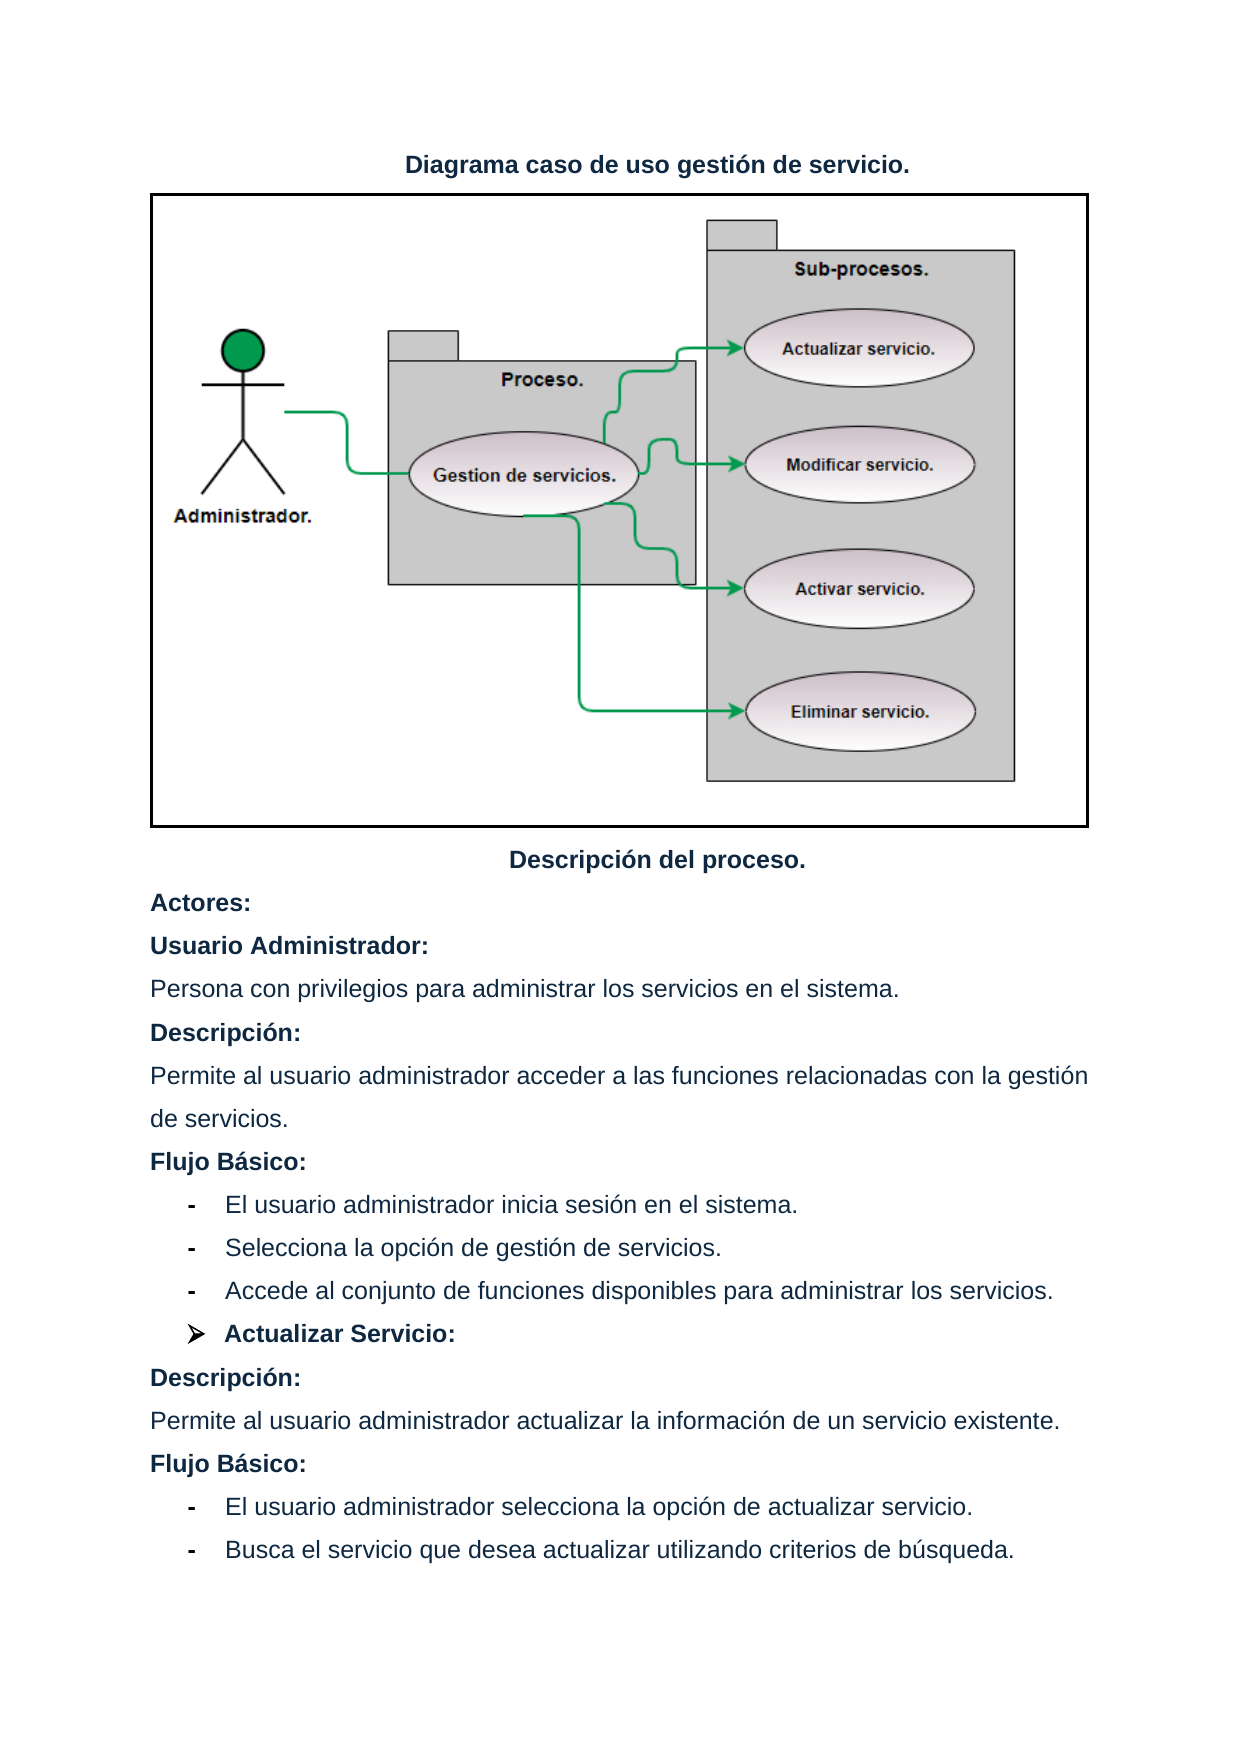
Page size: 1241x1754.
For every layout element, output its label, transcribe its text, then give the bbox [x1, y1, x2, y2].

text Flujo Básico: [150, 1147, 1090, 1176]
list Accede al conjunto de funciones disponibles para administrar los servicios. [187, 1276, 1090, 1305]
text Descripción: [150, 1363, 1090, 1391]
text Usuario Administrador: [150, 931, 1090, 960]
list El usuario administrador selecciona la opción de actualizar servicio. [187, 1492, 1090, 1521]
text Actores: [150, 888, 1090, 917]
picture [153, 196, 1086, 825]
text Descripción: [150, 1018, 1090, 1046]
list Actualizar Servicio: [186, 1319, 1090, 1348]
text Descripción del proceso. [150, 845, 1090, 874]
list Busca el servicio que desea actualizar utilizando criterios de búsqueda. [187, 1535, 1090, 1564]
list Selecciona la opción de gestión de servicios. [187, 1233, 1090, 1262]
text Permite al usuario administrador actualizar la información de un servicio existente. [150, 1406, 1090, 1434]
text Permite al usuario administrador acceder a las funciones relacionadas con la gestión de servicios. [150, 1061, 1090, 1133]
text Persona con privilegios para administrar los servicios en el sistema. [150, 974, 1090, 1003]
text Diagrama caso de uso gestión de servicio. [150, 150, 1090, 179]
list El usuario administrador inicia sesión en el sistema. [187, 1190, 1090, 1219]
text Flujo Básico: [150, 1449, 1090, 1478]
